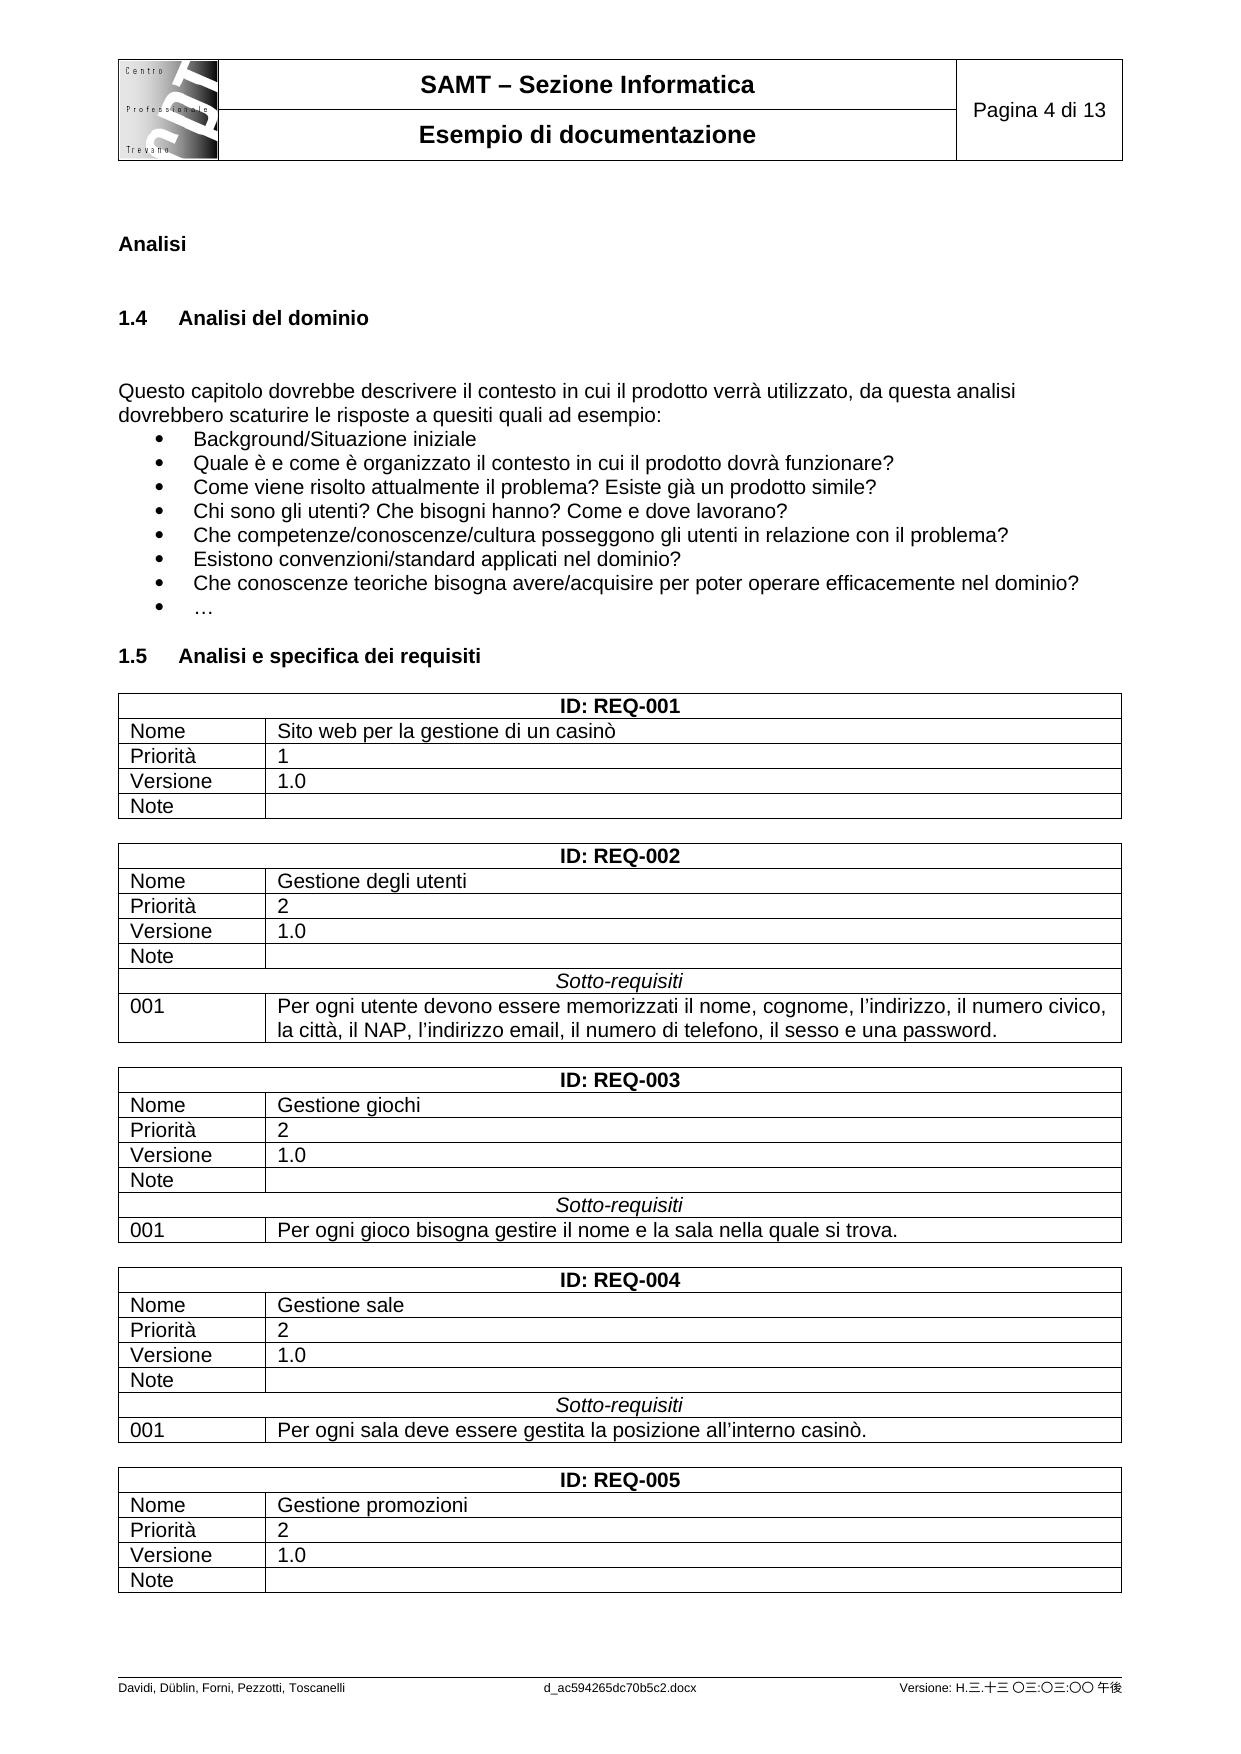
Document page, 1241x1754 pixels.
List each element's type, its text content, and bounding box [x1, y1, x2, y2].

list Quale è e come è organizzato il contesto in cui il prodotto dovrà funzionare? [156, 451, 1122, 475]
table_header ID: REQ-005 [119, 1468, 1121, 1492]
list Background/Situazione iniziale [156, 427, 1122, 451]
table_cell 2 [266, 1318, 1121, 1342]
table_cell Note [119, 1368, 265, 1392]
table_cell [266, 1568, 1121, 1592]
table_cell Versione [119, 1543, 265, 1567]
list Chi sono gli utenti? Che bisogni hanno? Come e dove lavorano? [156, 499, 1122, 523]
table_cell Gestione sale [266, 1293, 1121, 1317]
table_cell Gestione giochi [266, 1093, 1121, 1117]
table_cell Priorità [119, 1318, 265, 1342]
table_cell Priorità [119, 744, 265, 768]
list Che competenze/conoscenze/cultura posseggono gli utenti in relazione con il problema? [156, 523, 1122, 547]
table_cell 2 [266, 894, 1121, 918]
table_cell 001 [119, 1418, 265, 1442]
table_header ID: REQ-004 [119, 1268, 1121, 1292]
table_cell Per ogni gioco bisogna gestire il nome e la sala nella quale si trova. [266, 1218, 1121, 1242]
table_cell Sotto-requisiti [119, 1393, 1121, 1417]
table_cell [266, 944, 1121, 968]
table_cell 001 [119, 1218, 265, 1242]
table_cell Nome [119, 1093, 265, 1117]
picture [118, 60, 218, 159]
table_cell 1 [266, 744, 1121, 768]
table_cell 1.0 [266, 769, 1121, 793]
table_cell Nome [119, 719, 265, 743]
subtitle Analisi e specifica dei requisiti [118, 644, 1122, 668]
table_cell Versione [119, 919, 265, 943]
subtitle Analisi del dominio [118, 306, 1122, 330]
table_cell Per ogni sala deve essere gestita la posizione all’interno casinò. [266, 1418, 1121, 1442]
table_cell Gestione promozioni [266, 1493, 1121, 1517]
table_cell Gestione degli utenti [266, 869, 1121, 893]
table_header ID: REQ-003 [119, 1068, 1121, 1092]
table_cell Versione [119, 769, 265, 793]
list … [156, 595, 1122, 619]
table_cell 2 [266, 1518, 1121, 1542]
table_cell Priorità [119, 894, 265, 918]
list Esistono convenzioni/standard applicati nel dominio? [156, 547, 1122, 571]
table_cell Per ogni utente devono essere memorizzati il nome, cognome, l’indirizzo, il numero civico, la città, il NAP, l’indirizzo email, il numero di telefono, il sesso e una password. [266, 994, 1121, 1042]
table_cell Nome [119, 869, 265, 893]
table_cell Nome [119, 1293, 265, 1317]
table_cell Note [119, 1568, 265, 1592]
table_cell [266, 1168, 1121, 1192]
table_cell Versione [119, 1143, 265, 1167]
table_cell 001 [119, 994, 265, 1042]
table_cell Note [119, 794, 265, 818]
table_header ID: REQ-002 [119, 844, 1121, 868]
table_cell Versione [119, 1343, 265, 1367]
table_cell [266, 794, 1121, 818]
table_cell Priorità [119, 1118, 265, 1142]
table_cell Sotto-requisiti [119, 969, 1121, 993]
text Questo capitolo dovrebbe descrivere il contesto in cui il prodotto verrà utilizzato, da questa analisi dovrebbero scaturire le risposte a quesiti quali ad esempio: [118, 379, 1122, 427]
table_cell Note [119, 1168, 265, 1192]
table_cell 2 [266, 1118, 1121, 1142]
table_cell Sito web per la gestione di un casinò [266, 719, 1121, 743]
list Che conoscenze teoriche bisogna avere/acquisire per poter operare efficacemente nel dominio? [156, 571, 1122, 595]
table_cell 1.0 [266, 1343, 1121, 1367]
table_cell 1.0 [266, 1543, 1121, 1567]
table_cell 1.0 [266, 919, 1121, 943]
table_header ID: REQ-001 [119, 694, 1121, 718]
table_cell 1.0 [266, 1143, 1121, 1167]
table_cell Sotto-requisiti [119, 1193, 1121, 1217]
table_cell Nome [119, 1493, 265, 1517]
table_cell Priorità [119, 1518, 265, 1542]
table_cell [266, 1368, 1121, 1392]
list Come viene risolto attualmente il problema? Esiste già un prodotto simile? [156, 475, 1122, 499]
table_cell Note [119, 944, 265, 968]
subtitle Analisi [118, 232, 1122, 256]
